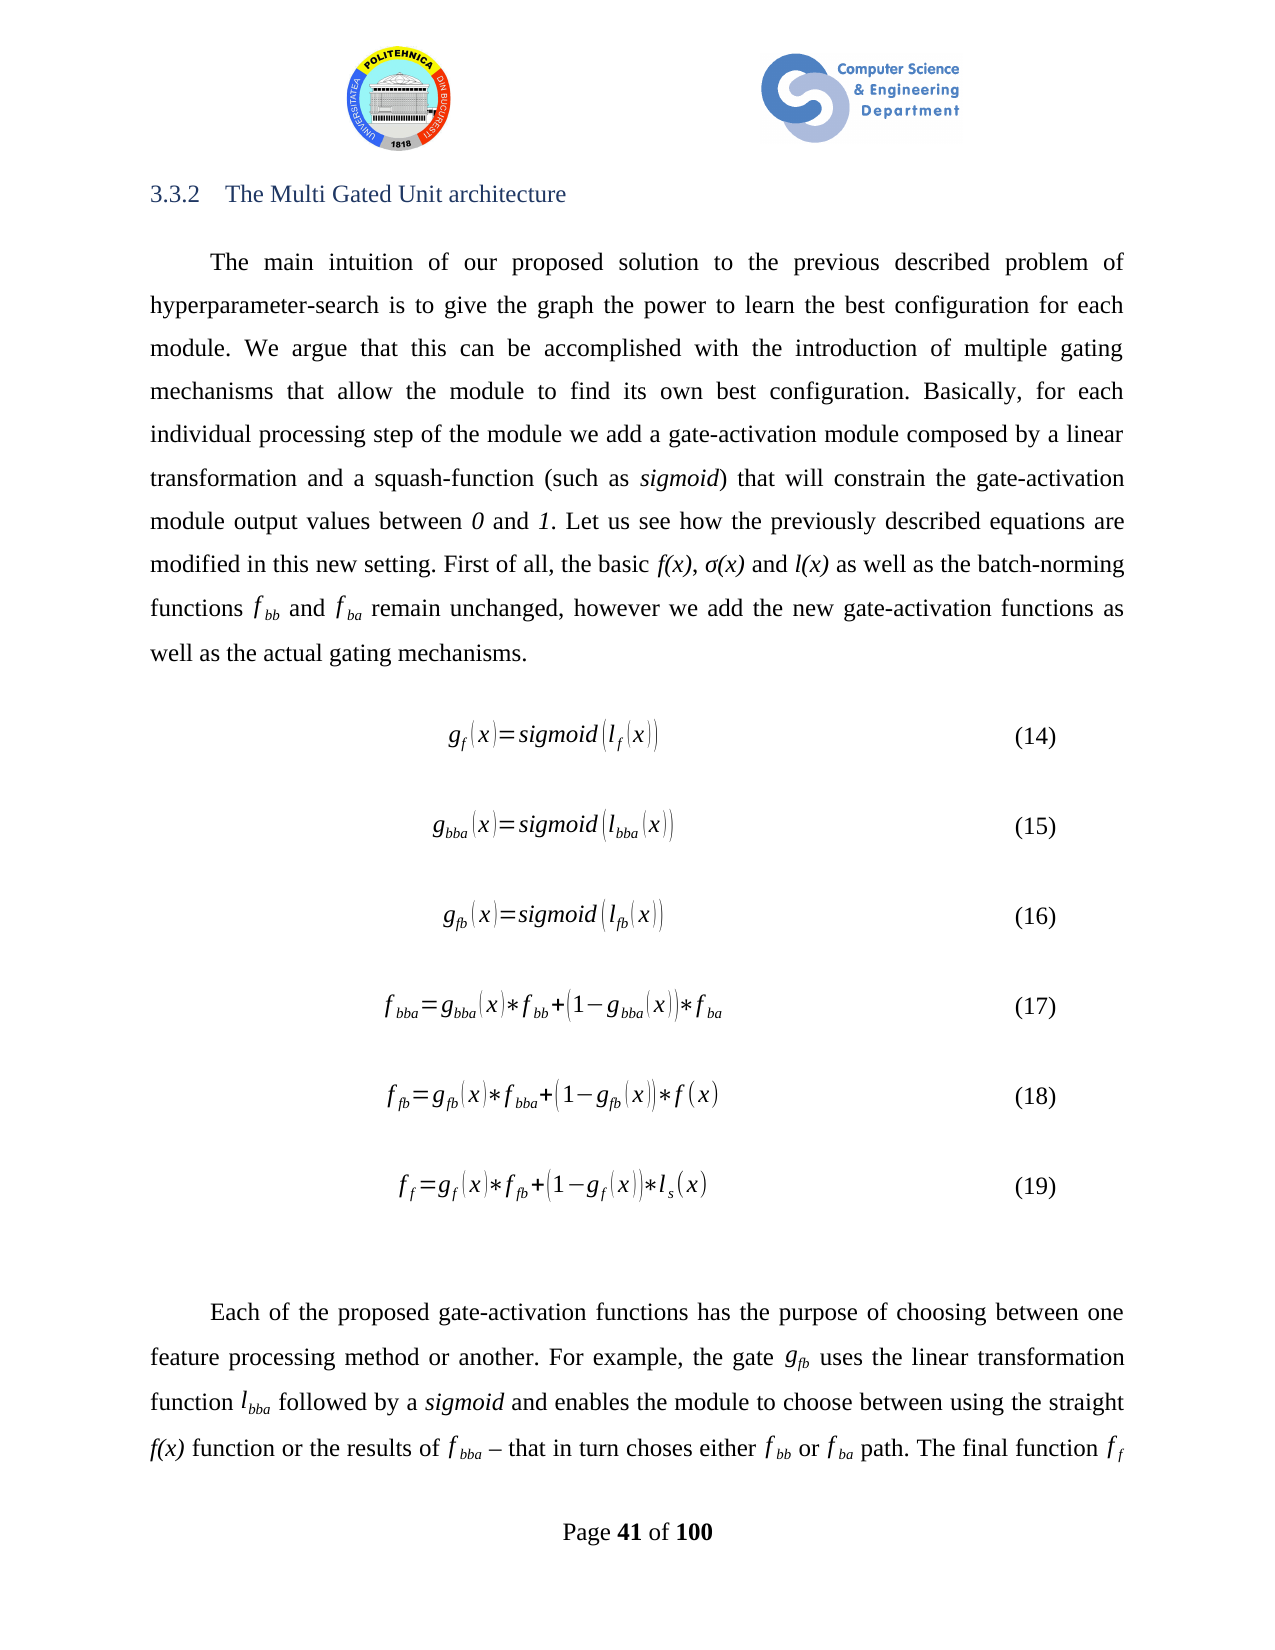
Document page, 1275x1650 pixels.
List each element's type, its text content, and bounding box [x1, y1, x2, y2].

table_cell [150, 788, 956, 878]
table_cell (15) [956, 788, 1115, 878]
table_cell [150, 968, 956, 1058]
table_cell [150, 1058, 956, 1148]
picture [346, 46, 451, 151]
table_cell [150, 878, 956, 968]
table_header [150, 698, 956, 788]
table_header (14) [956, 698, 1115, 788]
table_cell (19) [956, 1148, 1115, 1238]
table_cell (18) [956, 1058, 1115, 1148]
picture [760, 53, 963, 144]
table_cell [150, 1148, 956, 1238]
table_cell (17) [956, 968, 1115, 1058]
subtitle The Multi Gated Unit architecture [150, 179, 1125, 208]
text The main intuition of our proposed solution to the previous described problem of hyperparameter-search is to give the graph the power to learn the best configuration for each module. We argue that this can be accomplished with the introduction of multiple gating mechanisms that allow the module to find its own best configuration. Basically, for each individual processing step of the module we add a gate-activation module composed by a linear transformation and a squash-function (such as sigmoid) that will constrain the gate-activation module output values between 0 and 1. Let us see how the previously described equations are modified in this new setting. First of all, the basic f(x), σ(x) and l(x) as well as the batch-norming functions and remain unchanged, however we add the new gate-activation functions as well as the actual gating mechanisms. [150, 247, 1125, 667]
table_cell (16) [956, 878, 1115, 968]
